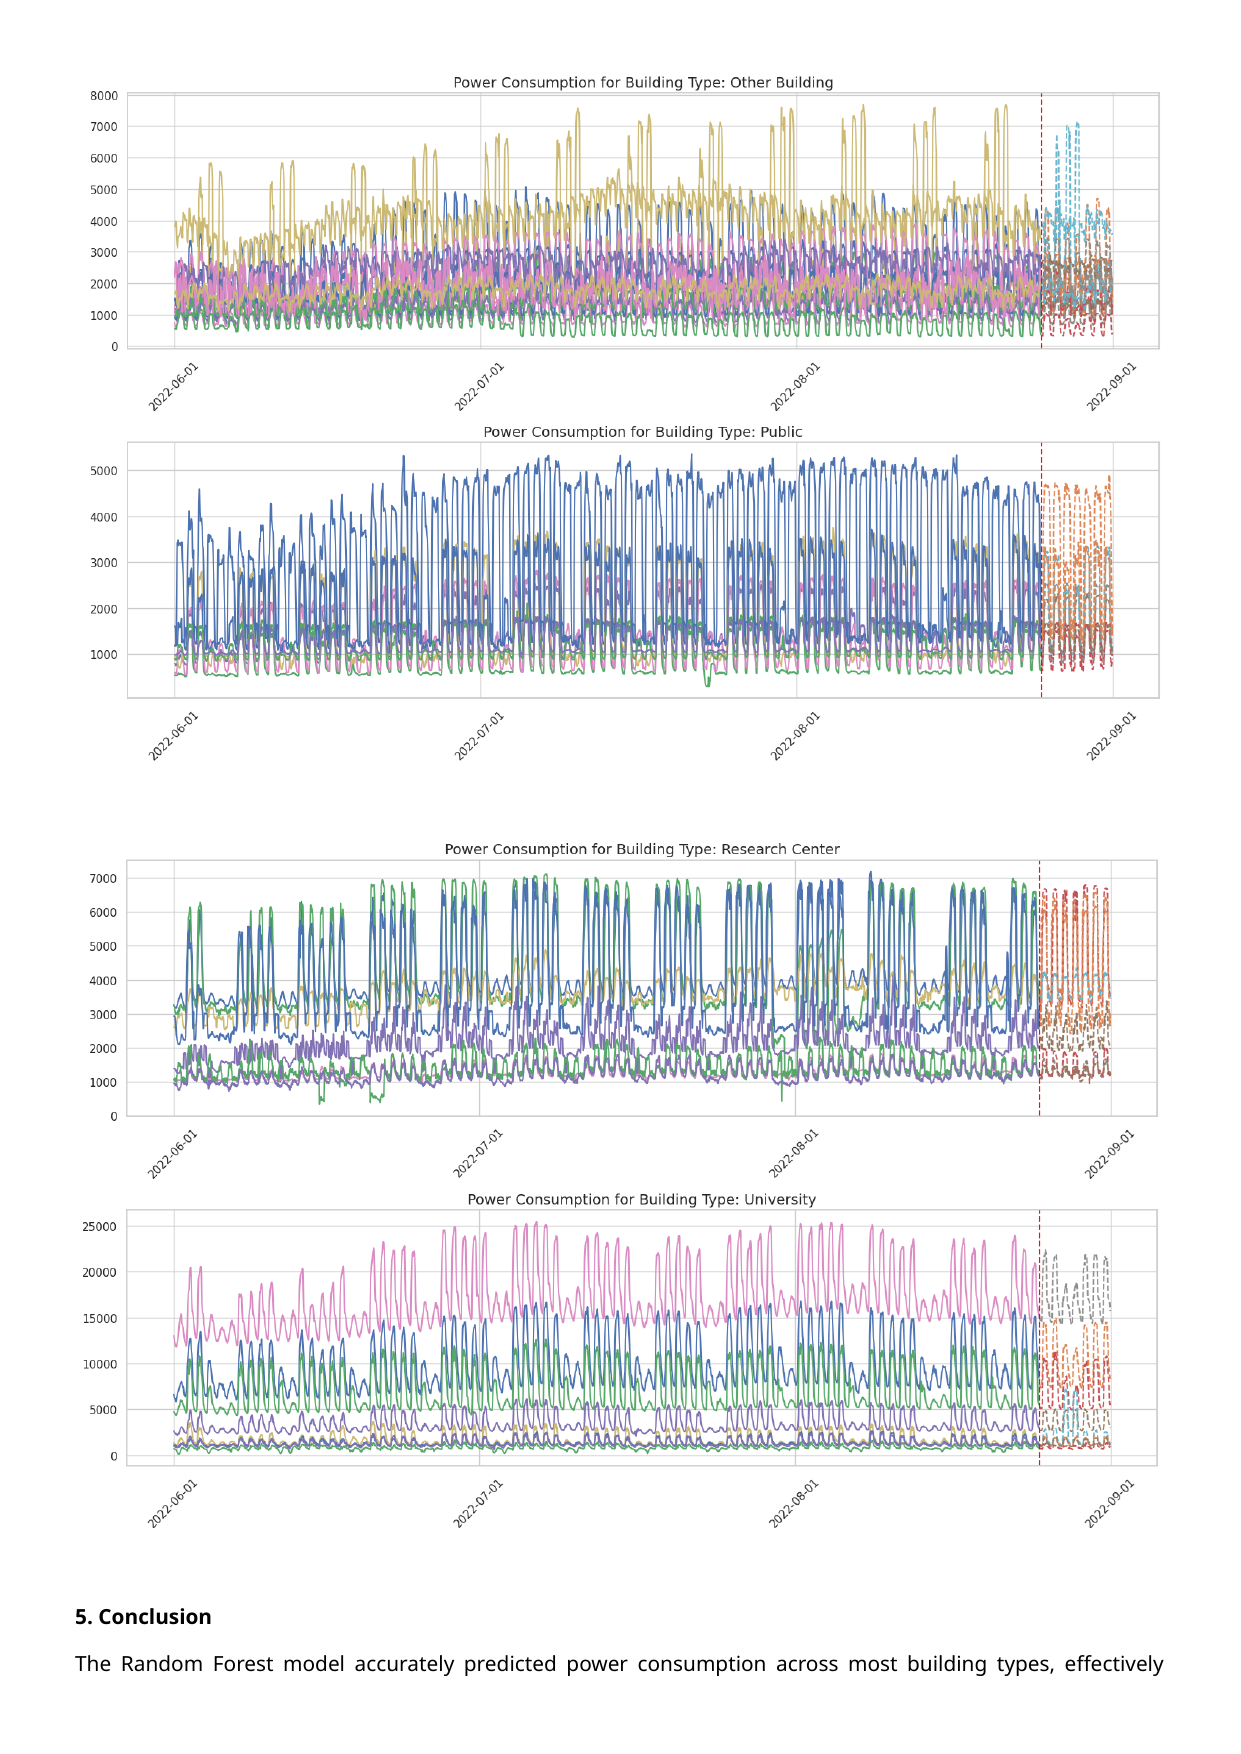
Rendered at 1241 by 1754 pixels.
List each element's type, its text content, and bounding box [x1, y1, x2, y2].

picture [75, 75, 1166, 772]
text 5. Conclusion [75, 1602, 1165, 1631]
picture [75, 838, 1164, 1536]
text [75, 1649, 1165, 1678]
